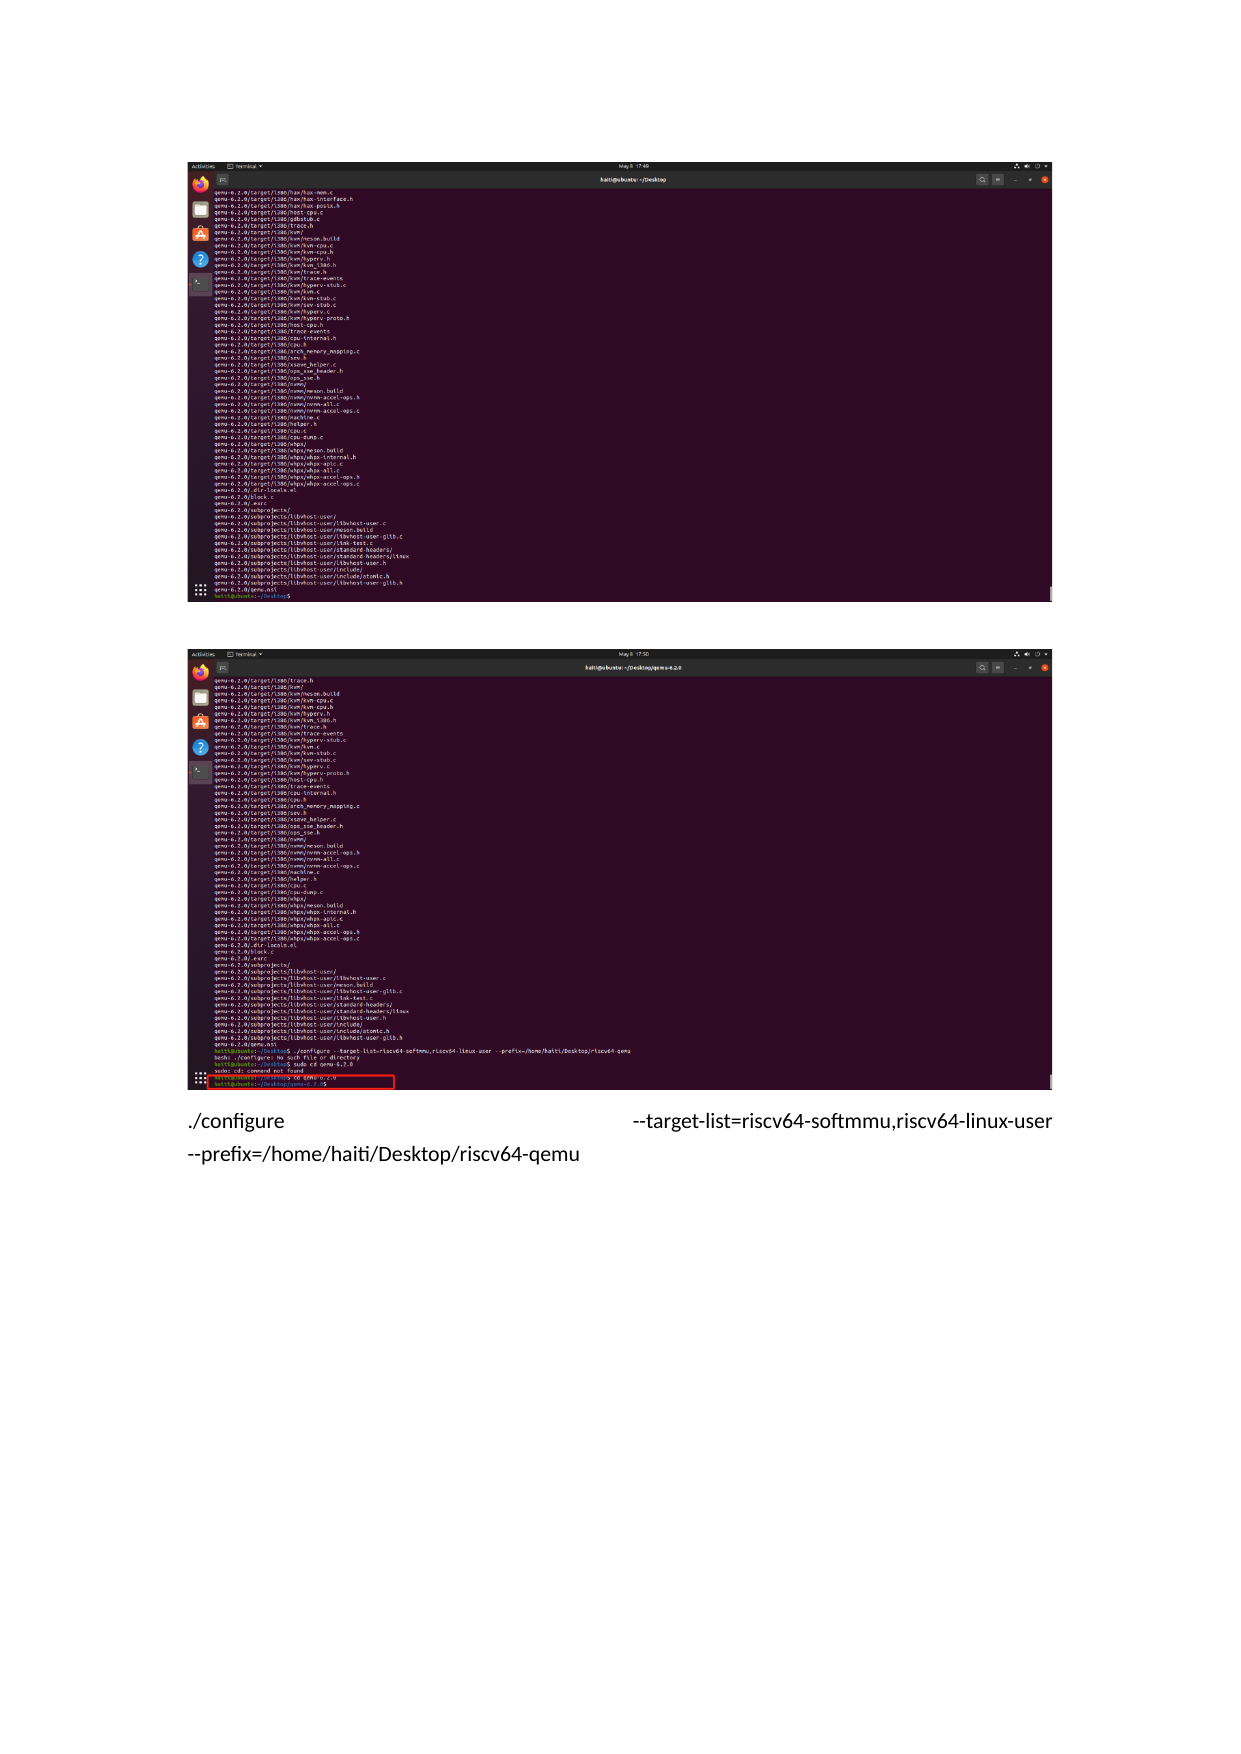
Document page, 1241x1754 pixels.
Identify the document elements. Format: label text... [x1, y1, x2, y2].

text ./configure --target-list=riscv64-softmmu,riscv64-linux-user --prefix=/home/haiti/Desktop/riscv64-qemu [187, 1104, 1053, 1169]
picture [187, 162, 1053, 602]
picture [187, 649, 1053, 1090]
